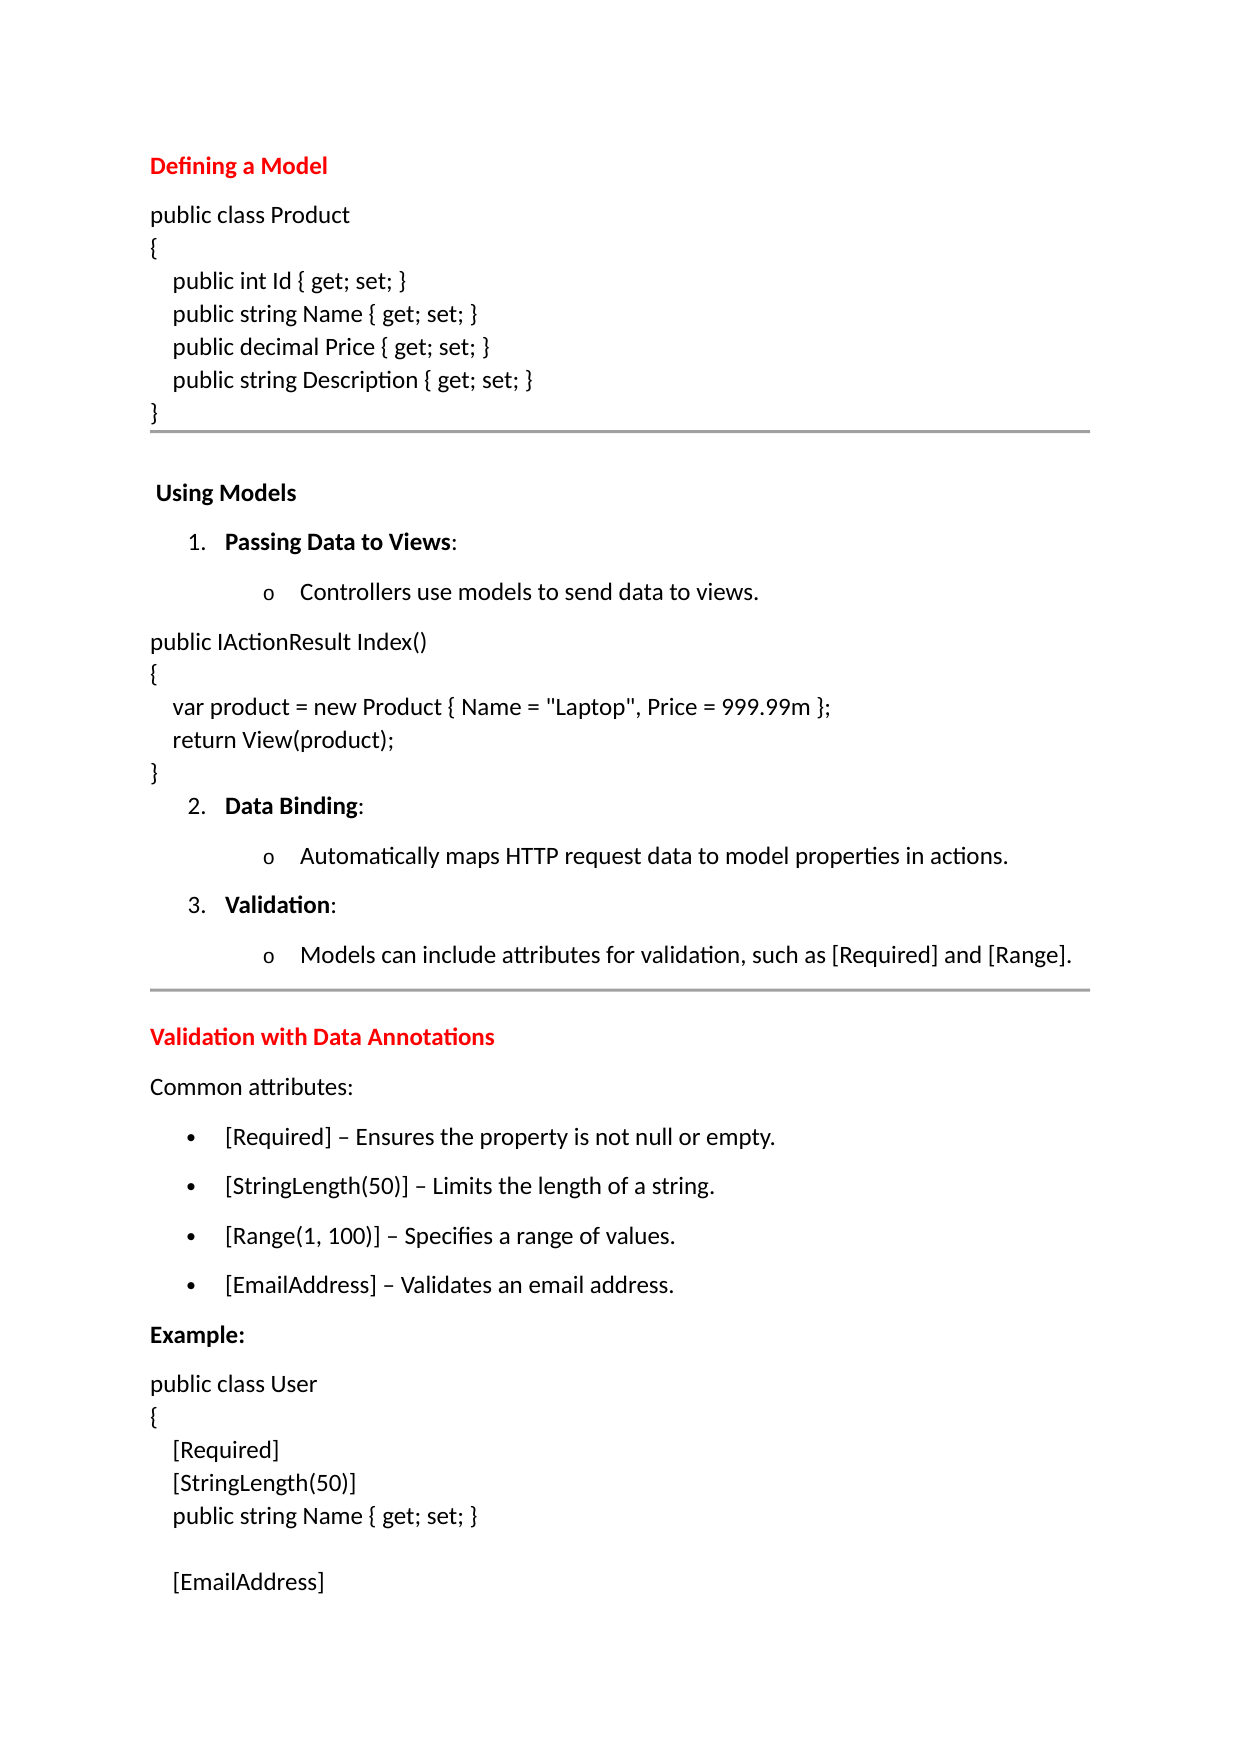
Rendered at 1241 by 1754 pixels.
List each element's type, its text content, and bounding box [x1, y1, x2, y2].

text public class User [150, 1368, 1090, 1399]
list Controllers use models to send data to views. [262, 576, 1090, 607]
text } [150, 397, 1090, 428]
list [Range(1, 100)] – Specifies a range of values. [187, 1220, 1090, 1250]
text { [150, 1401, 1090, 1432]
text public string Name { get; set; } [150, 298, 1090, 329]
text [EmailAddress] [150, 1566, 1090, 1597]
text public decimal Price { get; set; } [150, 331, 1090, 362]
text public string Name { get; set; } [150, 1500, 1090, 1531]
text { [150, 658, 1090, 689]
text Defining a Model [150, 150, 1090, 181]
text [Required] [150, 1434, 1090, 1465]
text } [150, 757, 1090, 788]
text var product = new Product { Name = "Laptop", Price = 999.99m }; [150, 691, 1090, 722]
list [StringLength(50)] – Limits the length of a string. [187, 1170, 1090, 1201]
text Common attributes: [150, 1071, 1090, 1102]
text Validation with Data Annotations [150, 992, 1090, 1052]
list Data Binding: [187, 790, 1090, 821]
list Models can include attributes for validation, such as [Required] and [Range]. [262, 939, 1090, 969]
text Example: [150, 1319, 1090, 1349]
list Automatically maps HTTP request data to model properties in actions. [262, 840, 1090, 870]
text public class Product [150, 199, 1090, 230]
text [StringLength(50)] [150, 1467, 1090, 1498]
list Passing Data to Views: [187, 526, 1090, 557]
text public IActionResult Index() [150, 626, 1090, 656]
text public int Id { get; set; } [150, 265, 1090, 296]
list Validation: [187, 889, 1090, 920]
list [EmailAddress] – Validates an email address. [187, 1269, 1090, 1300]
text Using Models [150, 477, 1090, 507]
text return View(product); [150, 724, 1090, 755]
text { [150, 232, 1090, 263]
list [Required] – Ensures the property is not null or empty. [187, 1121, 1090, 1151]
text public string Description { get; set; } [150, 364, 1090, 395]
